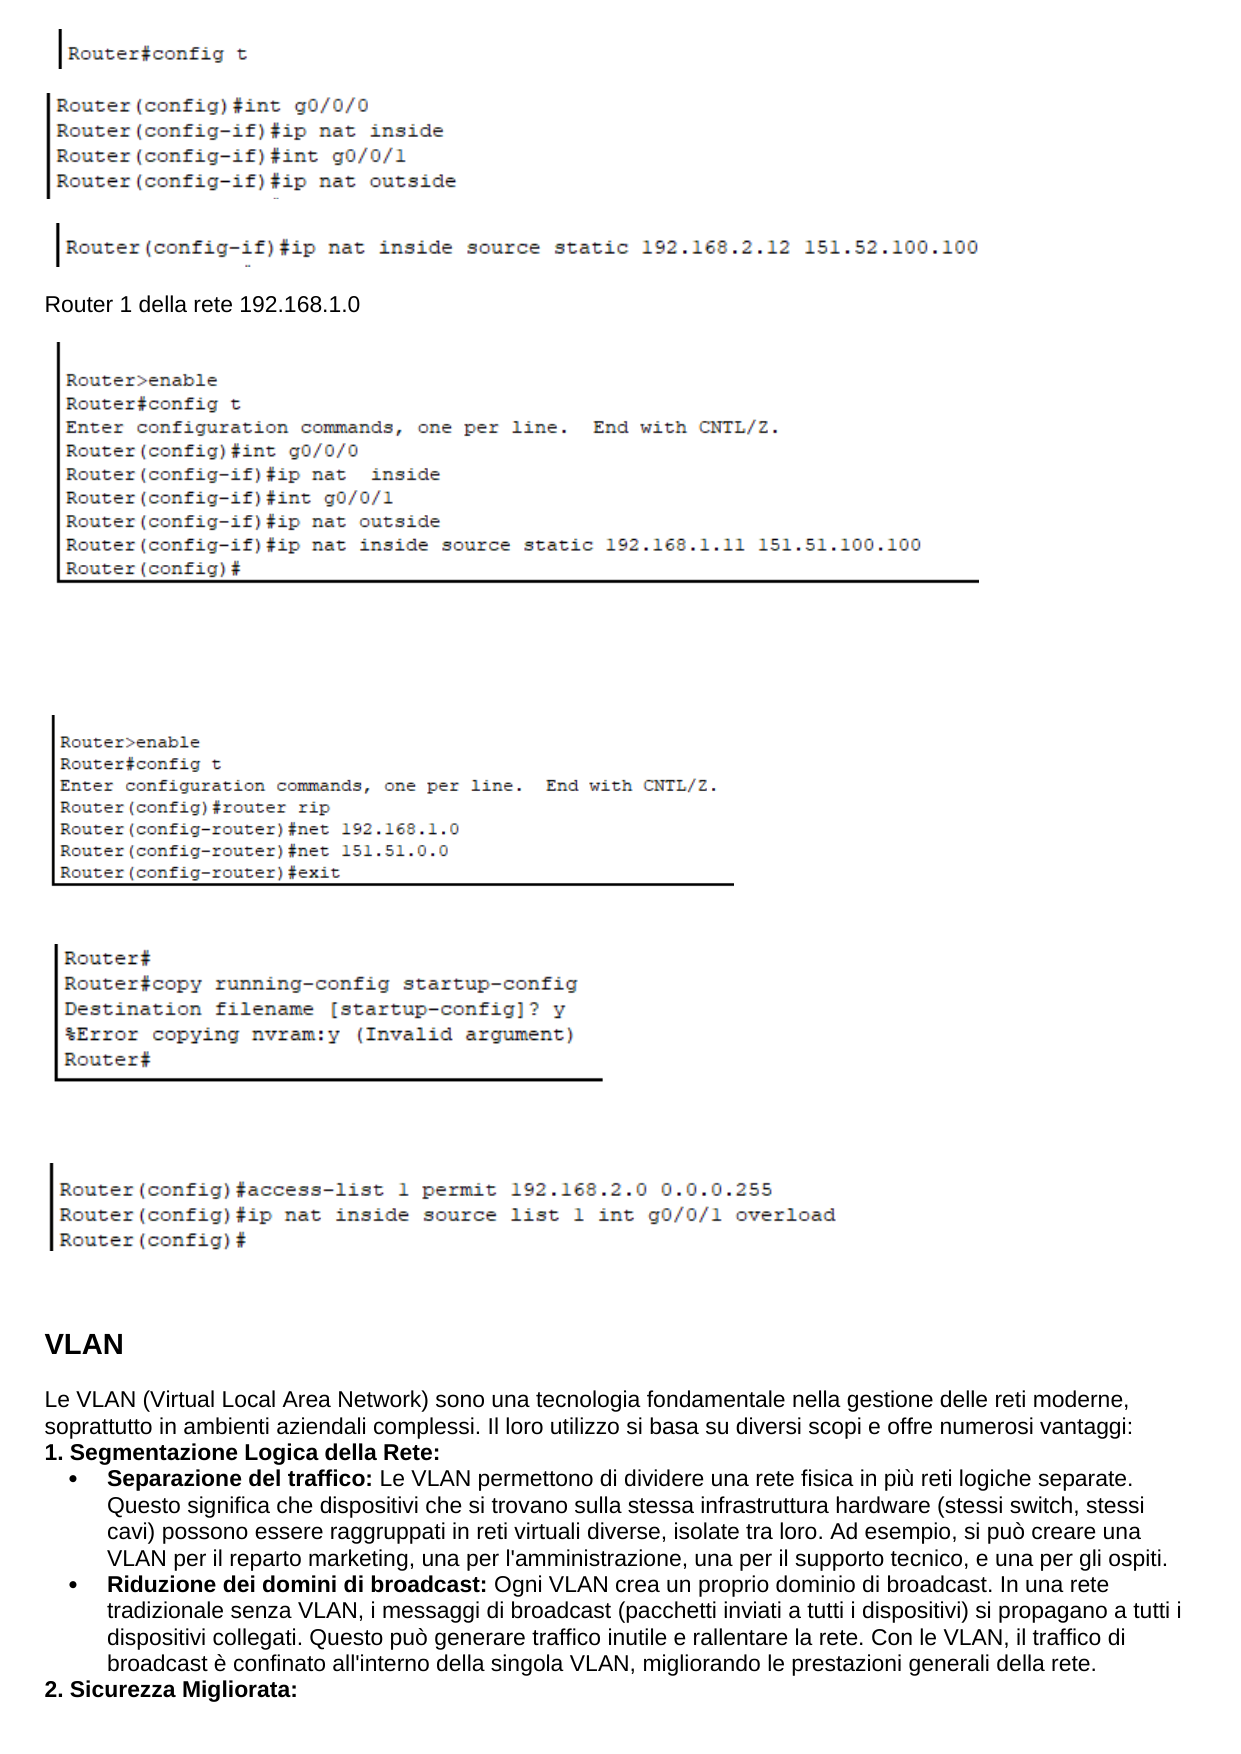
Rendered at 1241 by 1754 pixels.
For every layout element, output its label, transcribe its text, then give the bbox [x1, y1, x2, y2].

picture [44, 342, 979, 589]
picture [44, 29, 307, 69]
text 2. Sicurezza Migliorata: [44, 1676, 1196, 1703]
picture [44, 223, 1026, 267]
text 1. Segmentazione Logica della Rete: [44, 1439, 1196, 1465]
picture [44, 93, 728, 199]
picture [44, 1163, 853, 1251]
list Separazione del traffico: Le VLAN permettono di dividere una rete fisica in più reti logiche separate. Questo significa che dispositivi che si trovano sulla stessa infrastruttura hardware (stessi switch, stessi cavi) possono essere raggruppati in reti virtuali diverse, isolate tra loro. Ad esempio, si può creare una VLAN per il reparto marketing, una per l'amministrazione, una per il supporto tecnico, e una per gli ospiti. [69, 1465, 1196, 1571]
list Riduzione dei domini di broadcast: Ogni VLAN crea un proprio dominio di broadcast. In una rete tradizionale senza VLAN, i messaggi di broadcast (pacchetti inviati a tutti i dispositivi) si propagano a tutti i dispositivi collegati. Questo può generare traffico inutile e rallentare la rete. Con le VLAN, il traffico di broadcast è confinato all'interno della singola VLAN, migliorando le prestazioni generali della rete. [69, 1571, 1196, 1676]
picture [44, 715, 734, 920]
text Le VLAN (Virtual Local Area Network) sono una tecnologia fondamentale nella gestione delle reti moderne, soprattutto in ambienti aziendali complessi. Il loro utilizzo si basa su diversi scopi e offre numerosi vantaggi: [44, 1386, 1196, 1439]
text Router 1 della rete 192.168.1.0 [44, 291, 1196, 318]
picture [44, 944, 603, 1088]
text VLAN [44, 1327, 1196, 1361]
